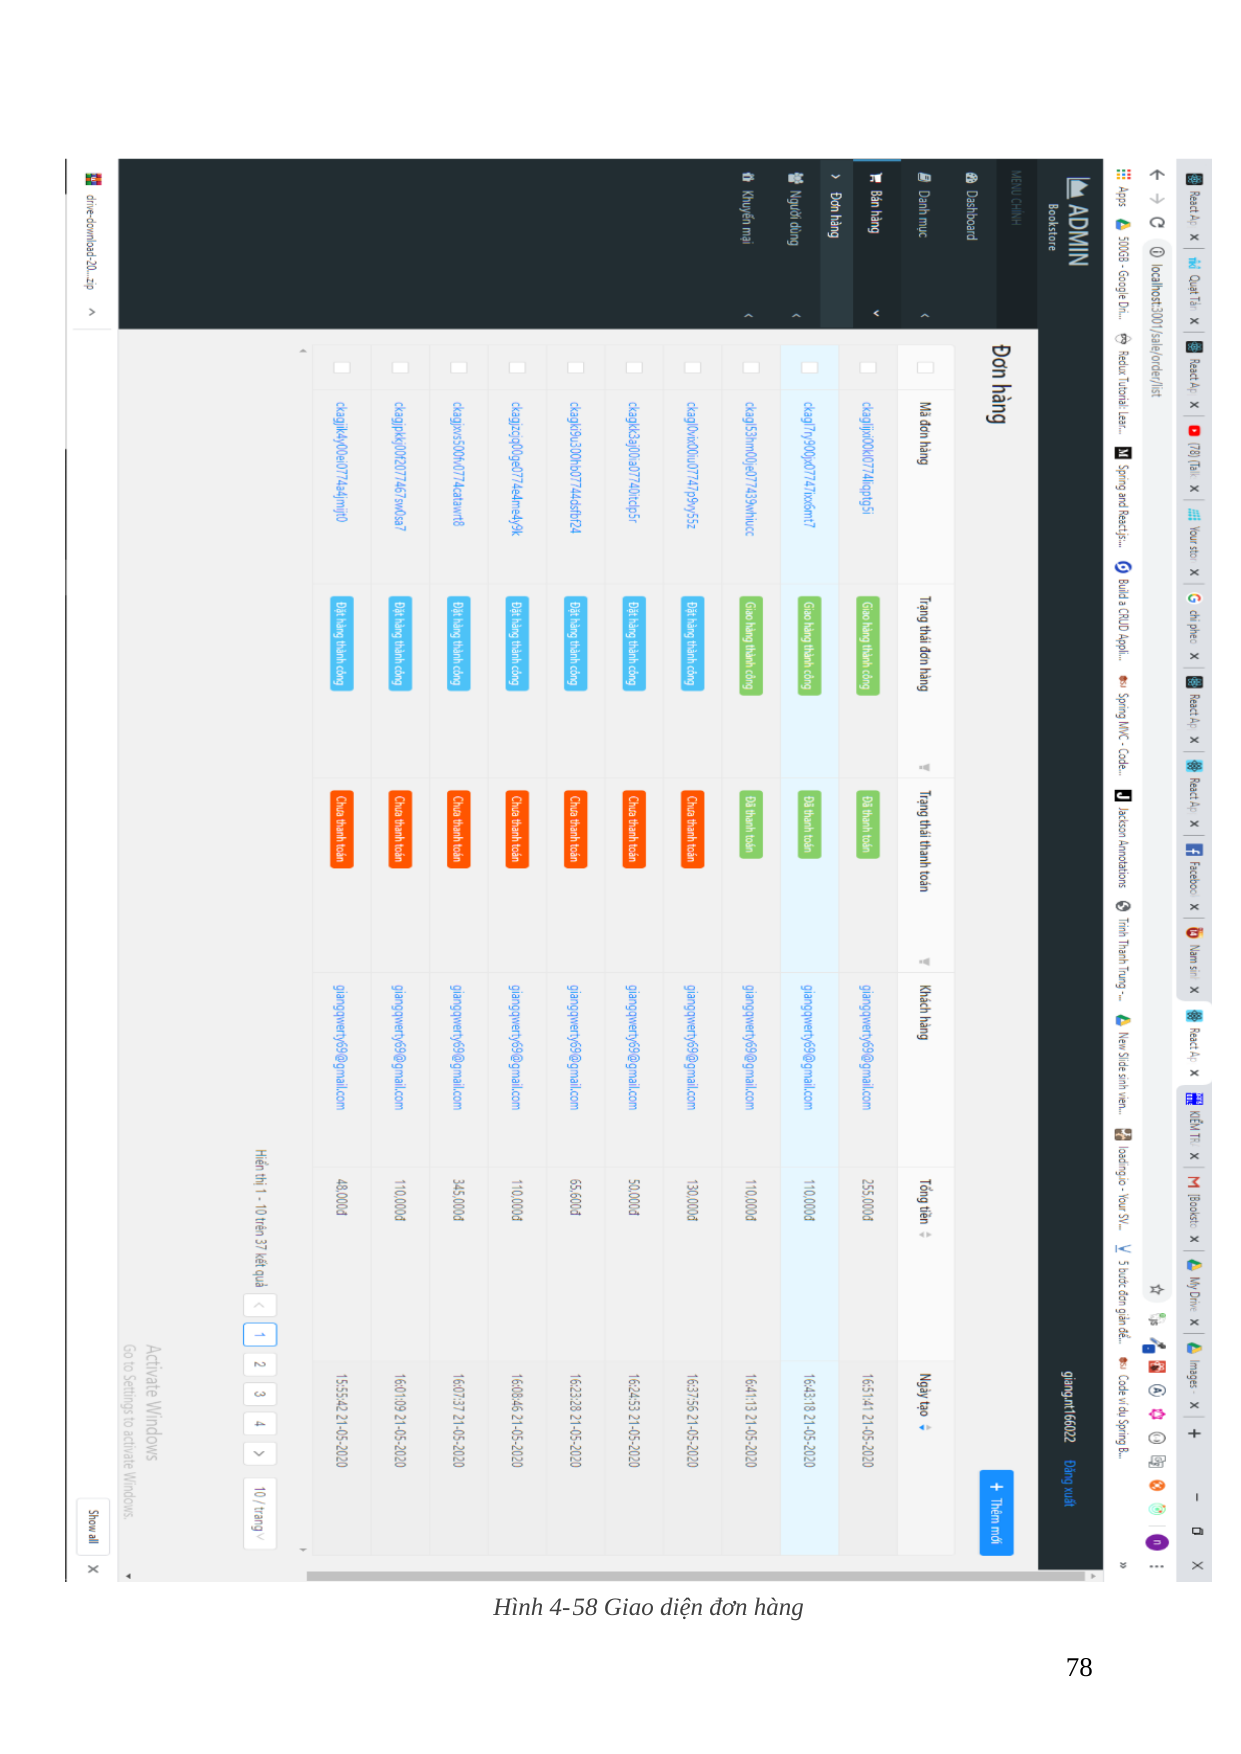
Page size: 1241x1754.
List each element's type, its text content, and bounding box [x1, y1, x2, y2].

picture [66, 160, 1211, 1580]
